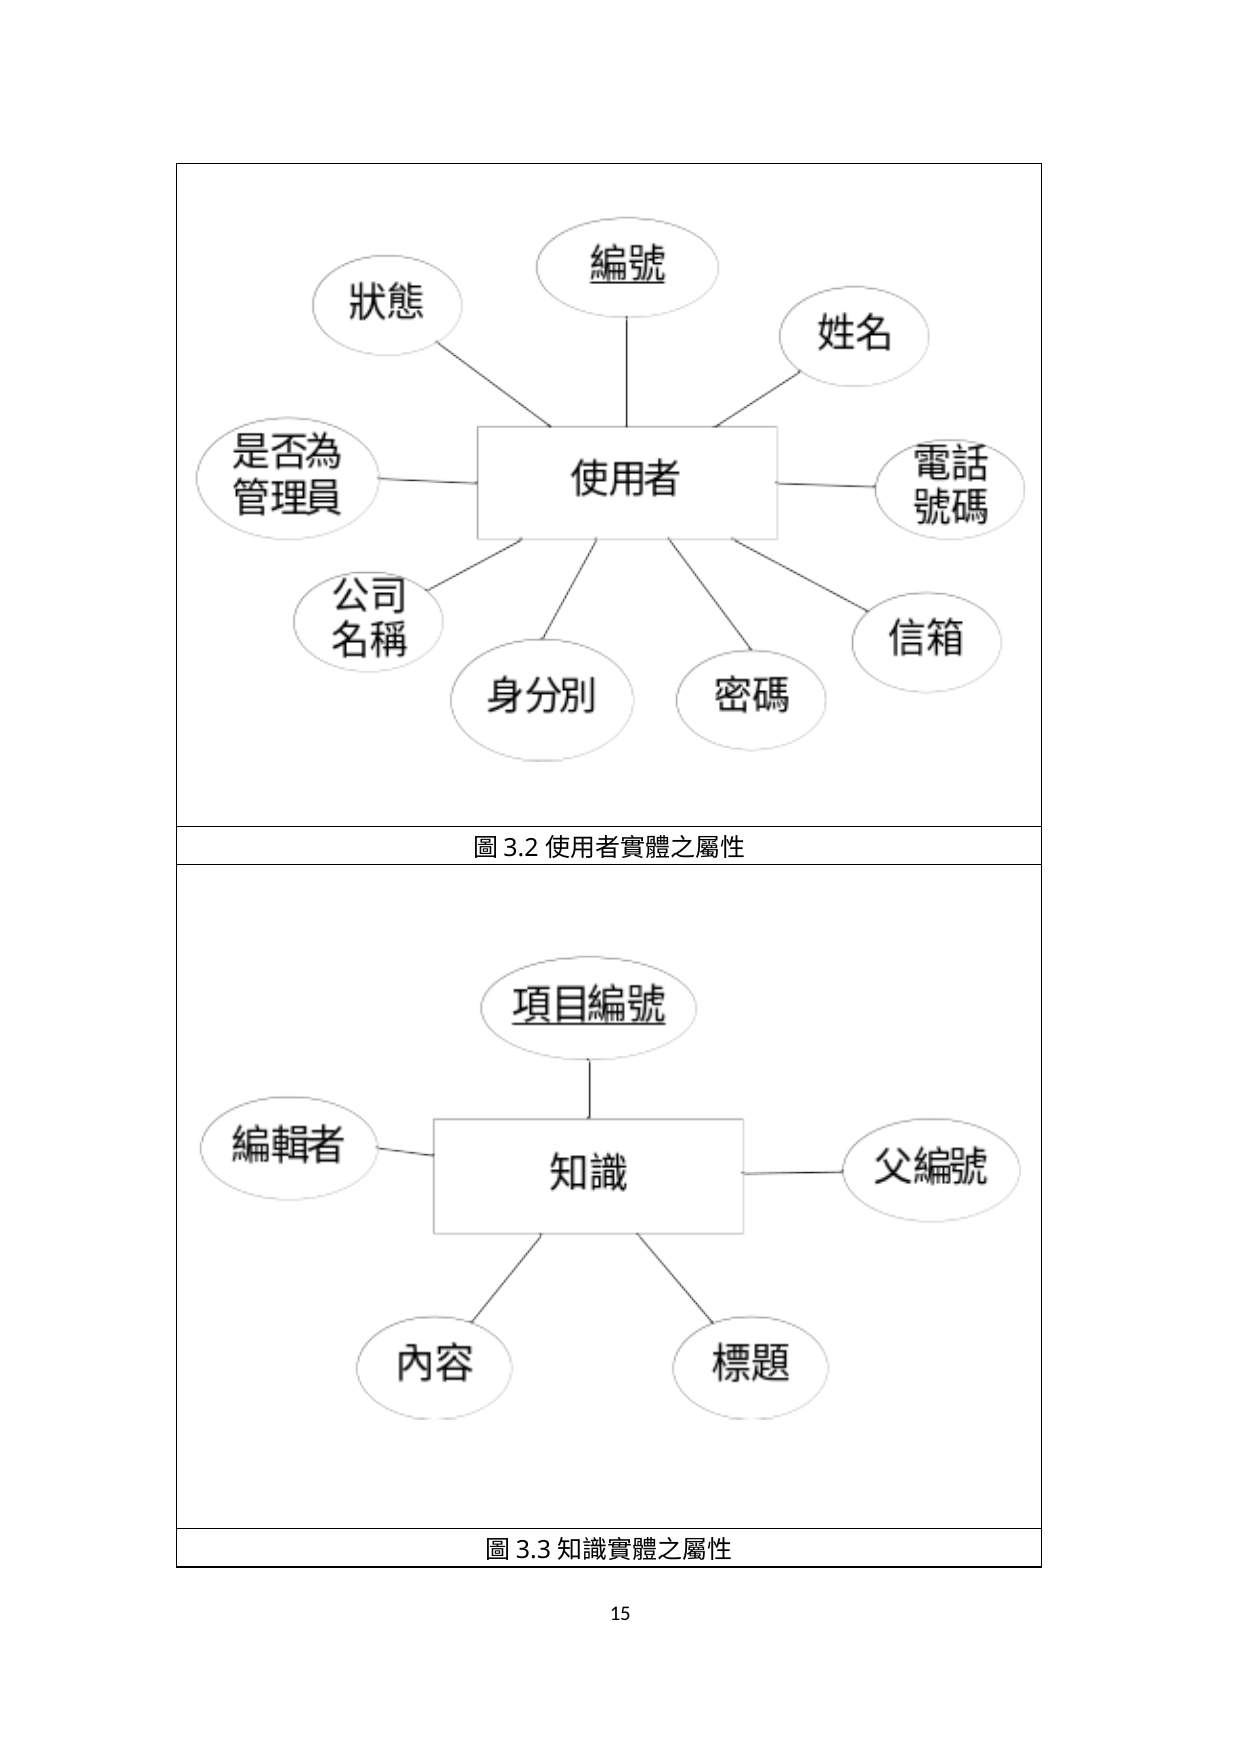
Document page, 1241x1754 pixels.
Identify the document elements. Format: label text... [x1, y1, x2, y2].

table_cell 圖3.3 知識實體之屬性 [177, 1529, 1041, 1566]
table_header [177, 164, 1041, 826]
table_cell [177, 865, 1041, 1528]
table_cell 圖3.2 使用者實體之屬性 [177, 827, 1041, 864]
